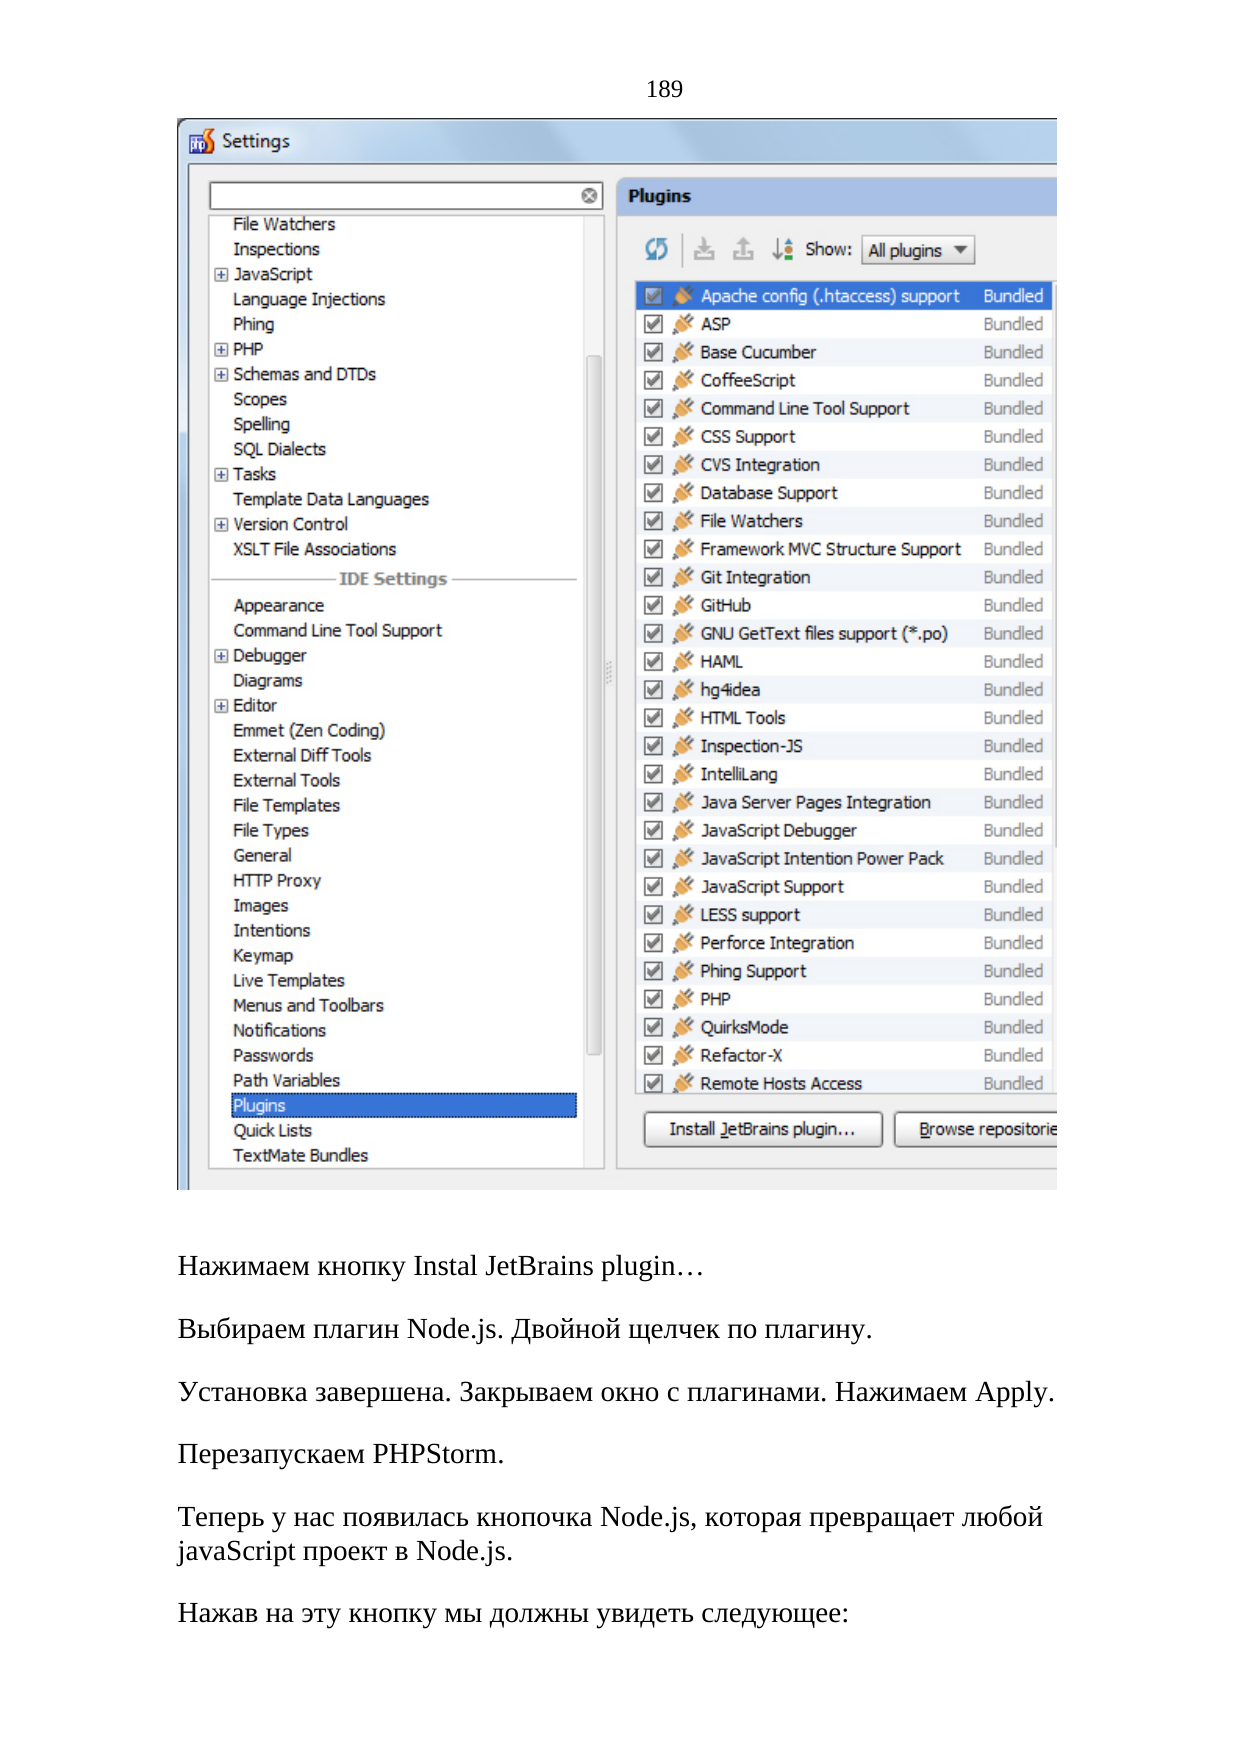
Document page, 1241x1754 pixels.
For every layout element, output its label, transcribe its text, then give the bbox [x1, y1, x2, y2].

text Выбираем плагин Node.js. Двойной щелчек по плагину. [177, 1311, 1152, 1345]
text Перезапускаем PHPStorm. [177, 1437, 1152, 1470]
text Нажав на эту кнопку мы должны увидеть следующее: [177, 1596, 1152, 1629]
text Теперь у нас появилась кнопочка Node.js, которая превращает любой javaScript проект в Node.js. [177, 1499, 1152, 1566]
text Установка завершена. Закрываем окно с плагинами. Нажимаем Apply. [177, 1374, 1152, 1407]
picture [177, 118, 1057, 1190]
text Нажимаем кнопку Instal JetBrains plugin… [177, 1248, 1152, 1282]
